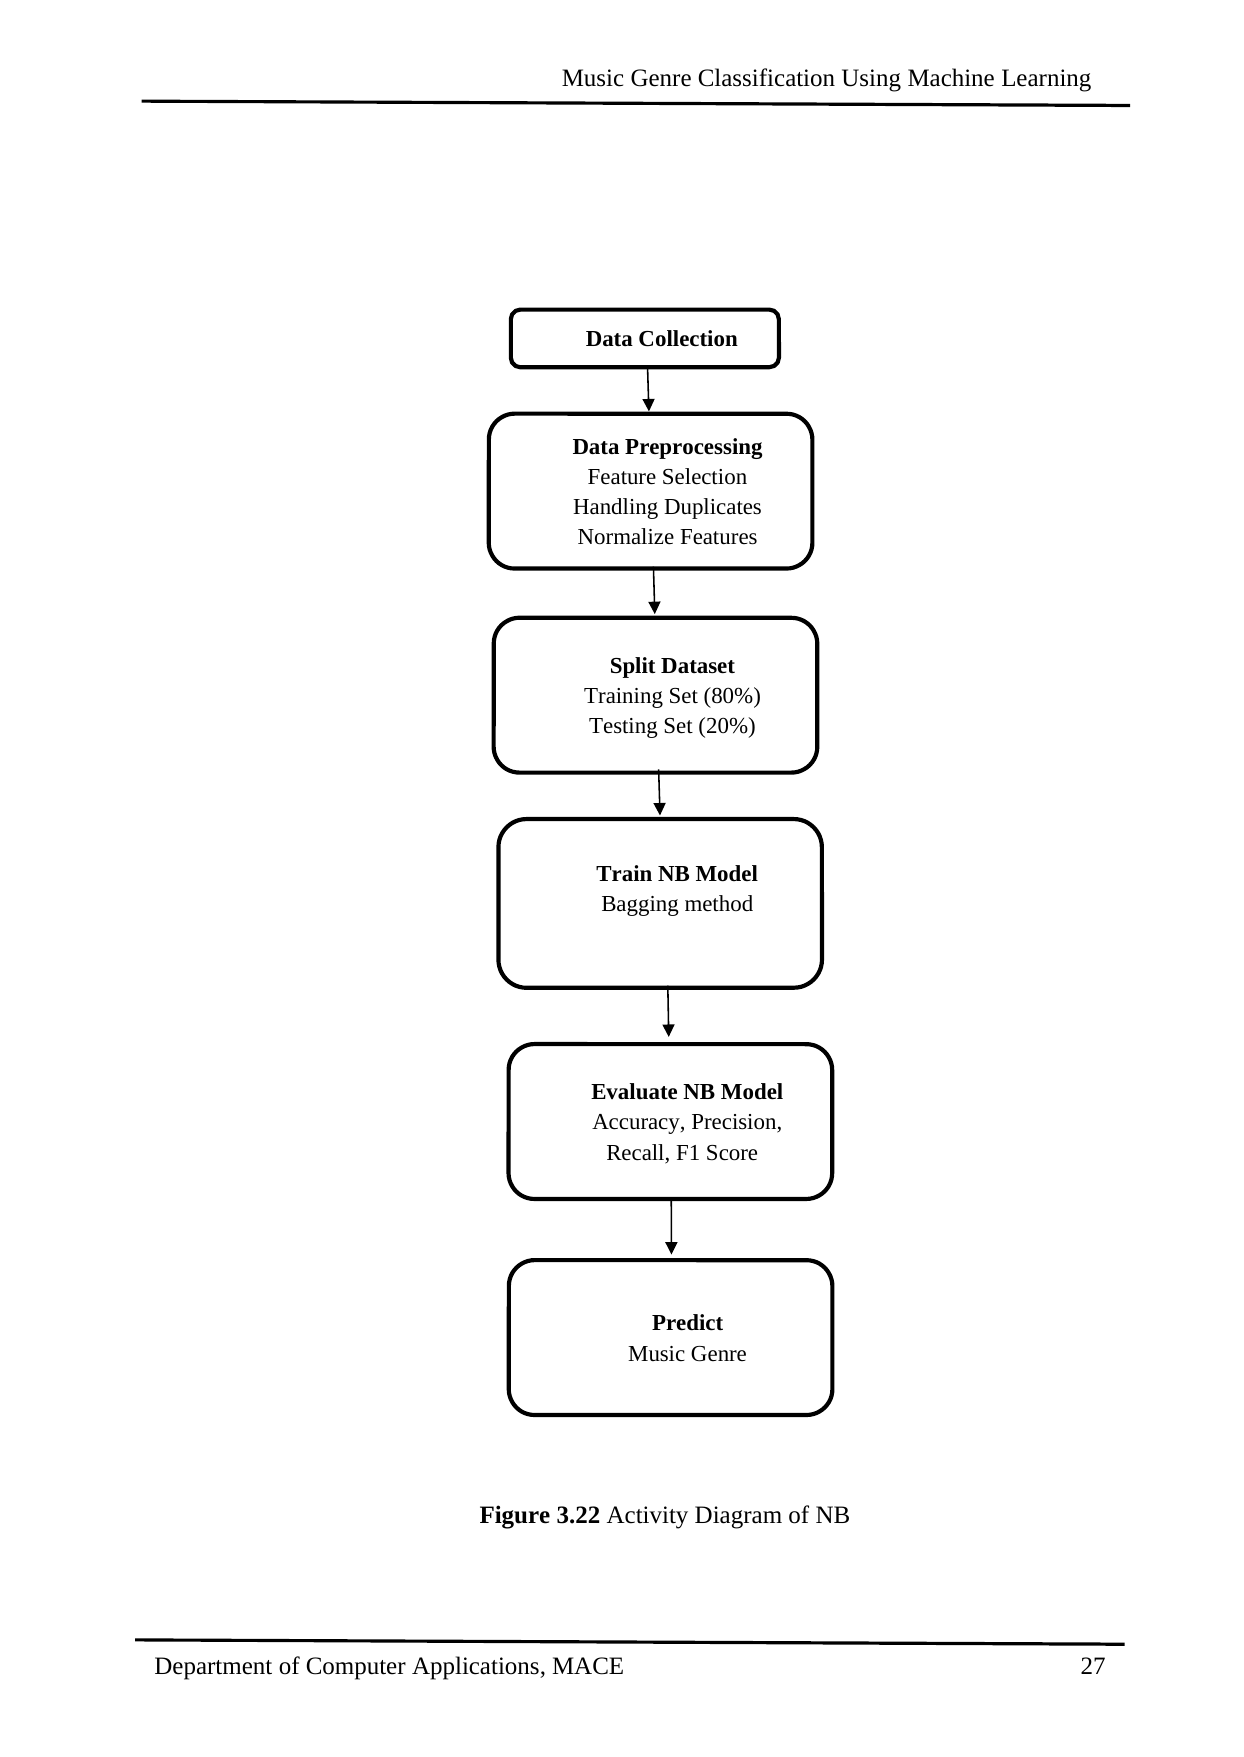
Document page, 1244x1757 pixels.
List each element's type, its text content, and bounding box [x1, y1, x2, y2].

text Figure 3.22 Activity Diagram of NB [142, 1500, 1177, 1529]
